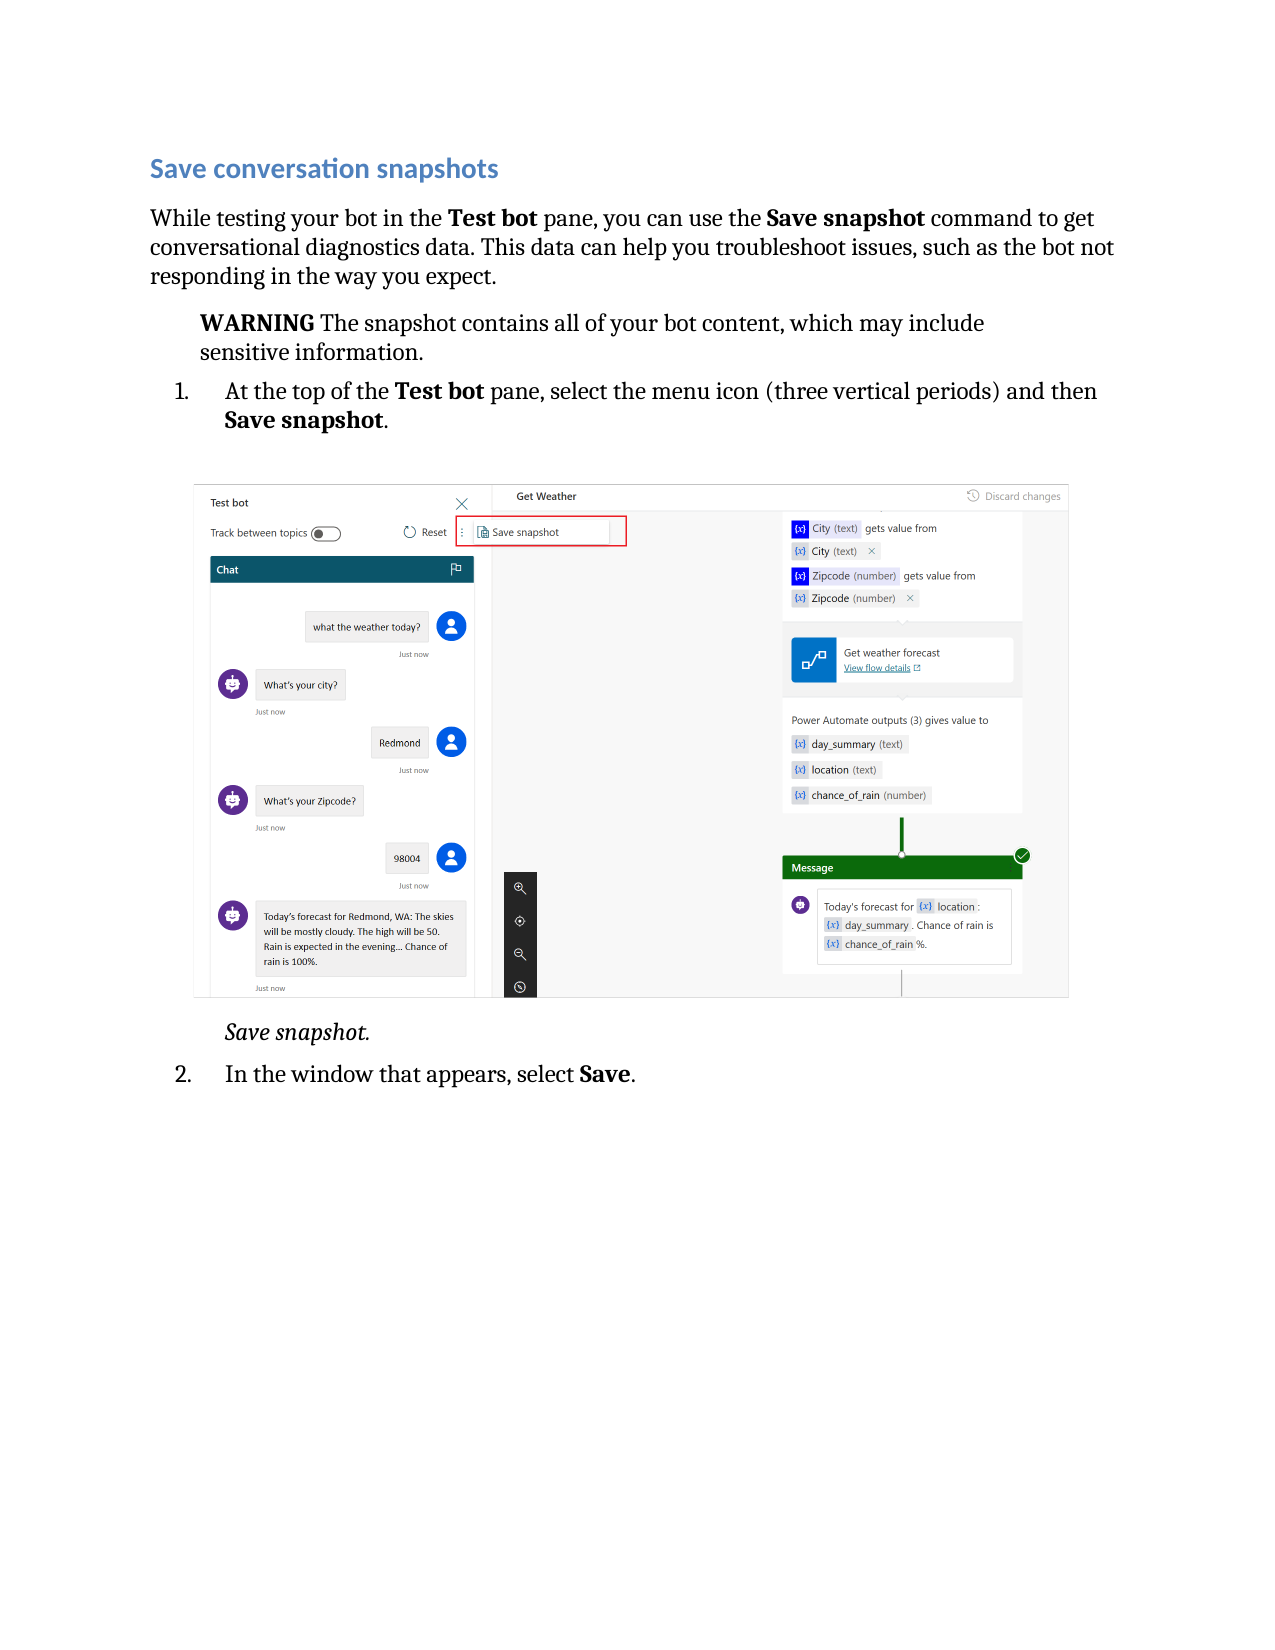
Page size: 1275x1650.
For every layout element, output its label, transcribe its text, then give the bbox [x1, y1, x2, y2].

picture [193, 484, 1069, 998]
list At the top of the Test bot pane, select the menu icon (three vertical periods) and then Save snapshot. [175, 377, 1125, 435]
text WARNING The snapshot contains all of your bot content, which may include sensitive information. [200, 309, 1075, 367]
list Save snapshot. [175, 1018, 1125, 1047]
subtitle Save conversation snapshots [150, 150, 1125, 186]
list In the window that appears, select Save. [175, 1059, 1125, 1088]
text While testing your bot in the Test bot pane, you can use the Save snapshot command to get conversational diagnostics data. This data can help you troubleshoot issues, such as the bot not responding in the way you expect. [150, 204, 1125, 291]
